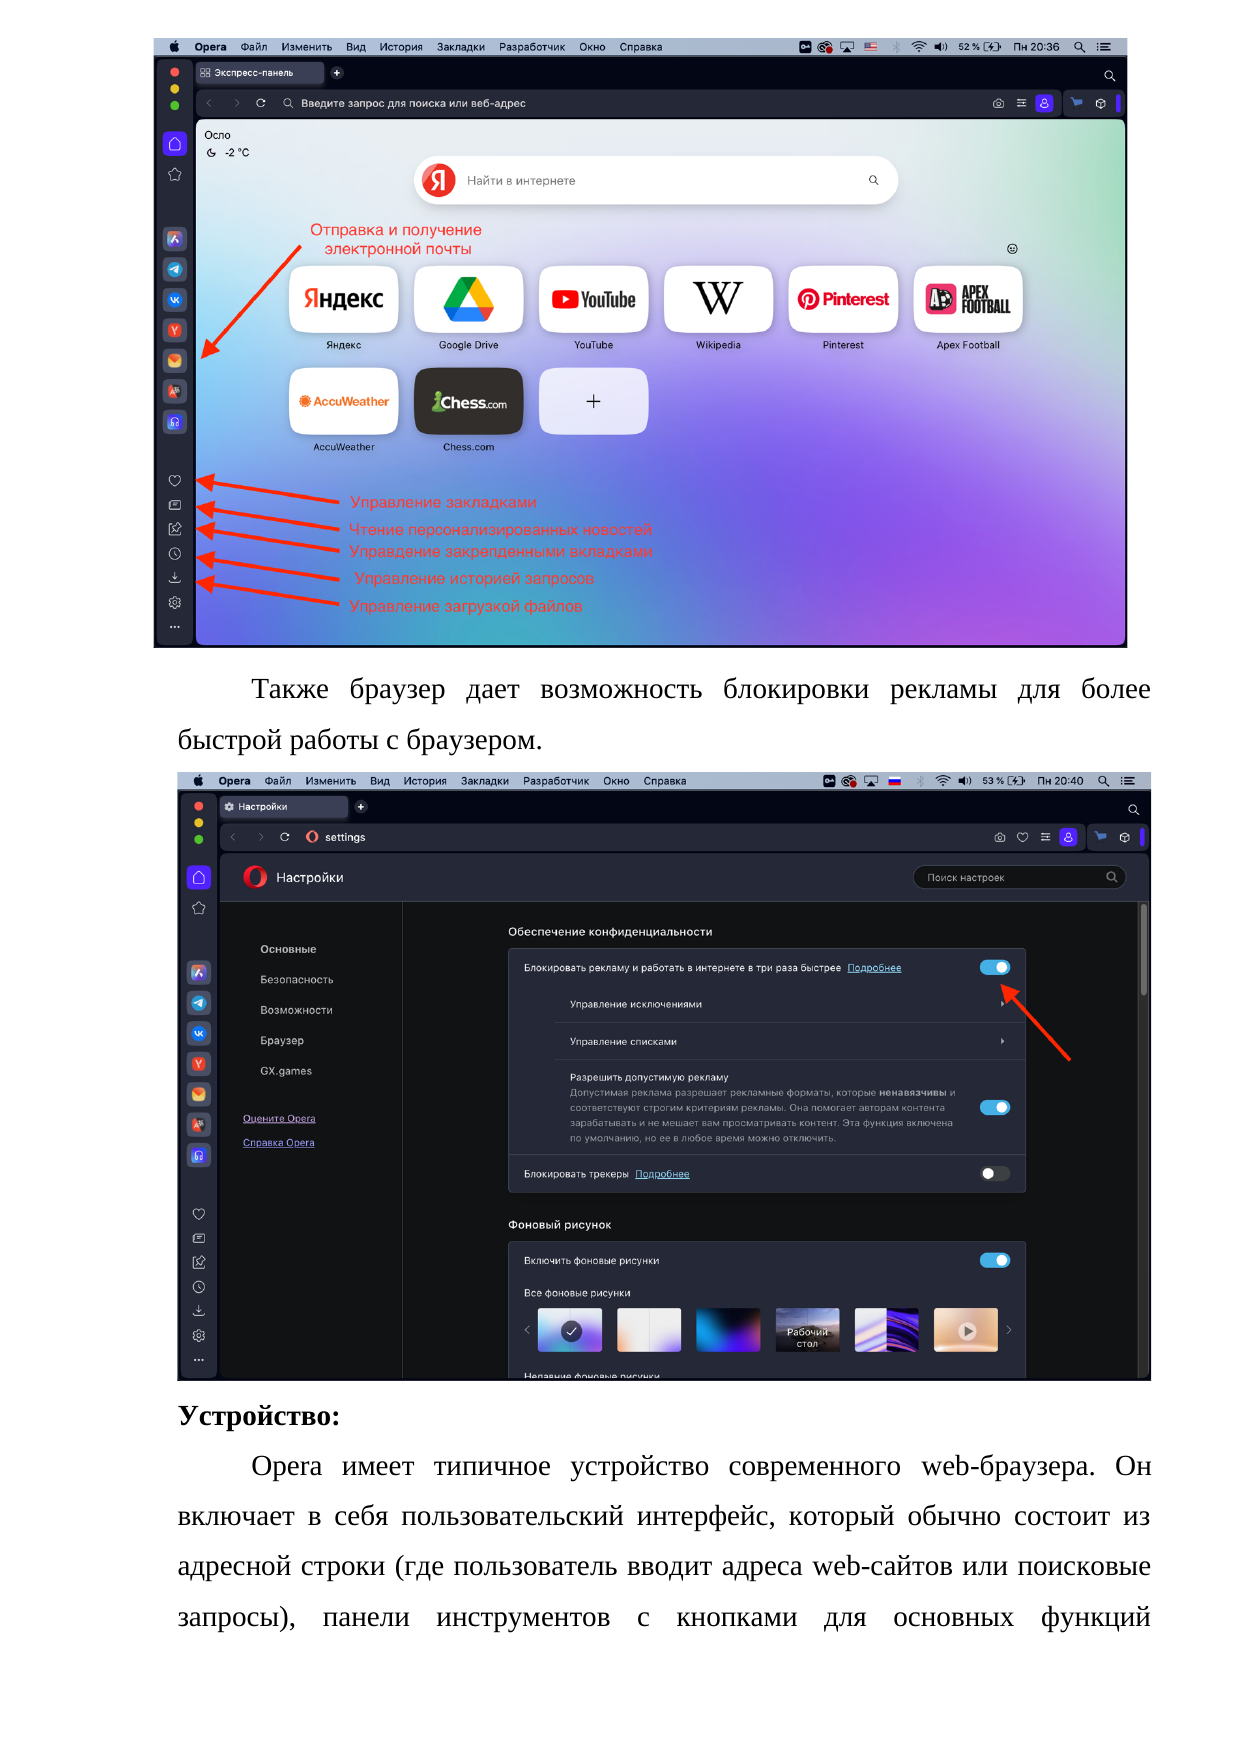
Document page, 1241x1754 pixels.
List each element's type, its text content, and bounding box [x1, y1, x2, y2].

picture [153, 38, 1128, 648]
picture [177, 772, 1152, 1381]
text Также браузер дает возможность блокировки рекламы для более быстрой работы с браузером. [177, 672, 1152, 755]
text Устройство: [177, 1398, 1152, 1431]
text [177, 1448, 1152, 1632]
